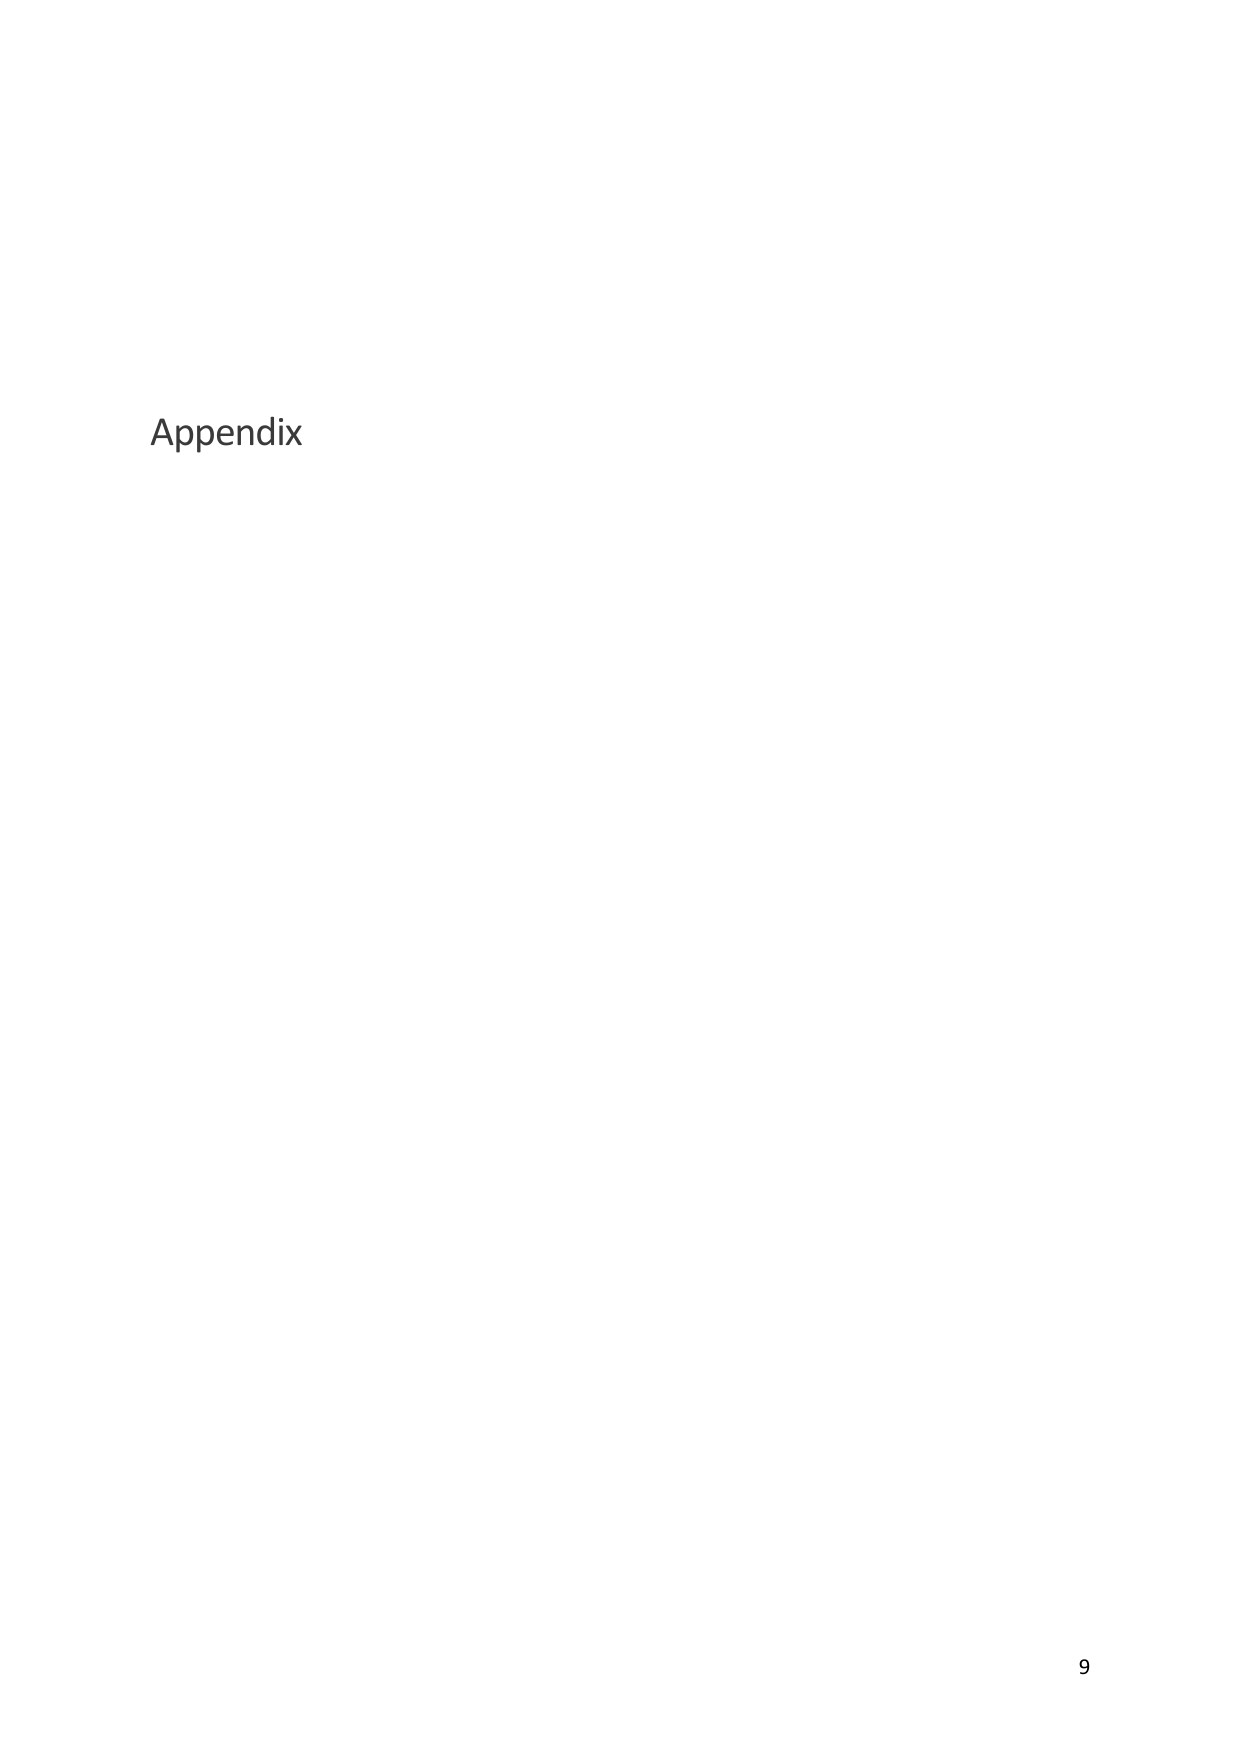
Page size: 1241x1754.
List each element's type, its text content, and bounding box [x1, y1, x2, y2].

subtitle Appendix [150, 405, 1090, 456]
